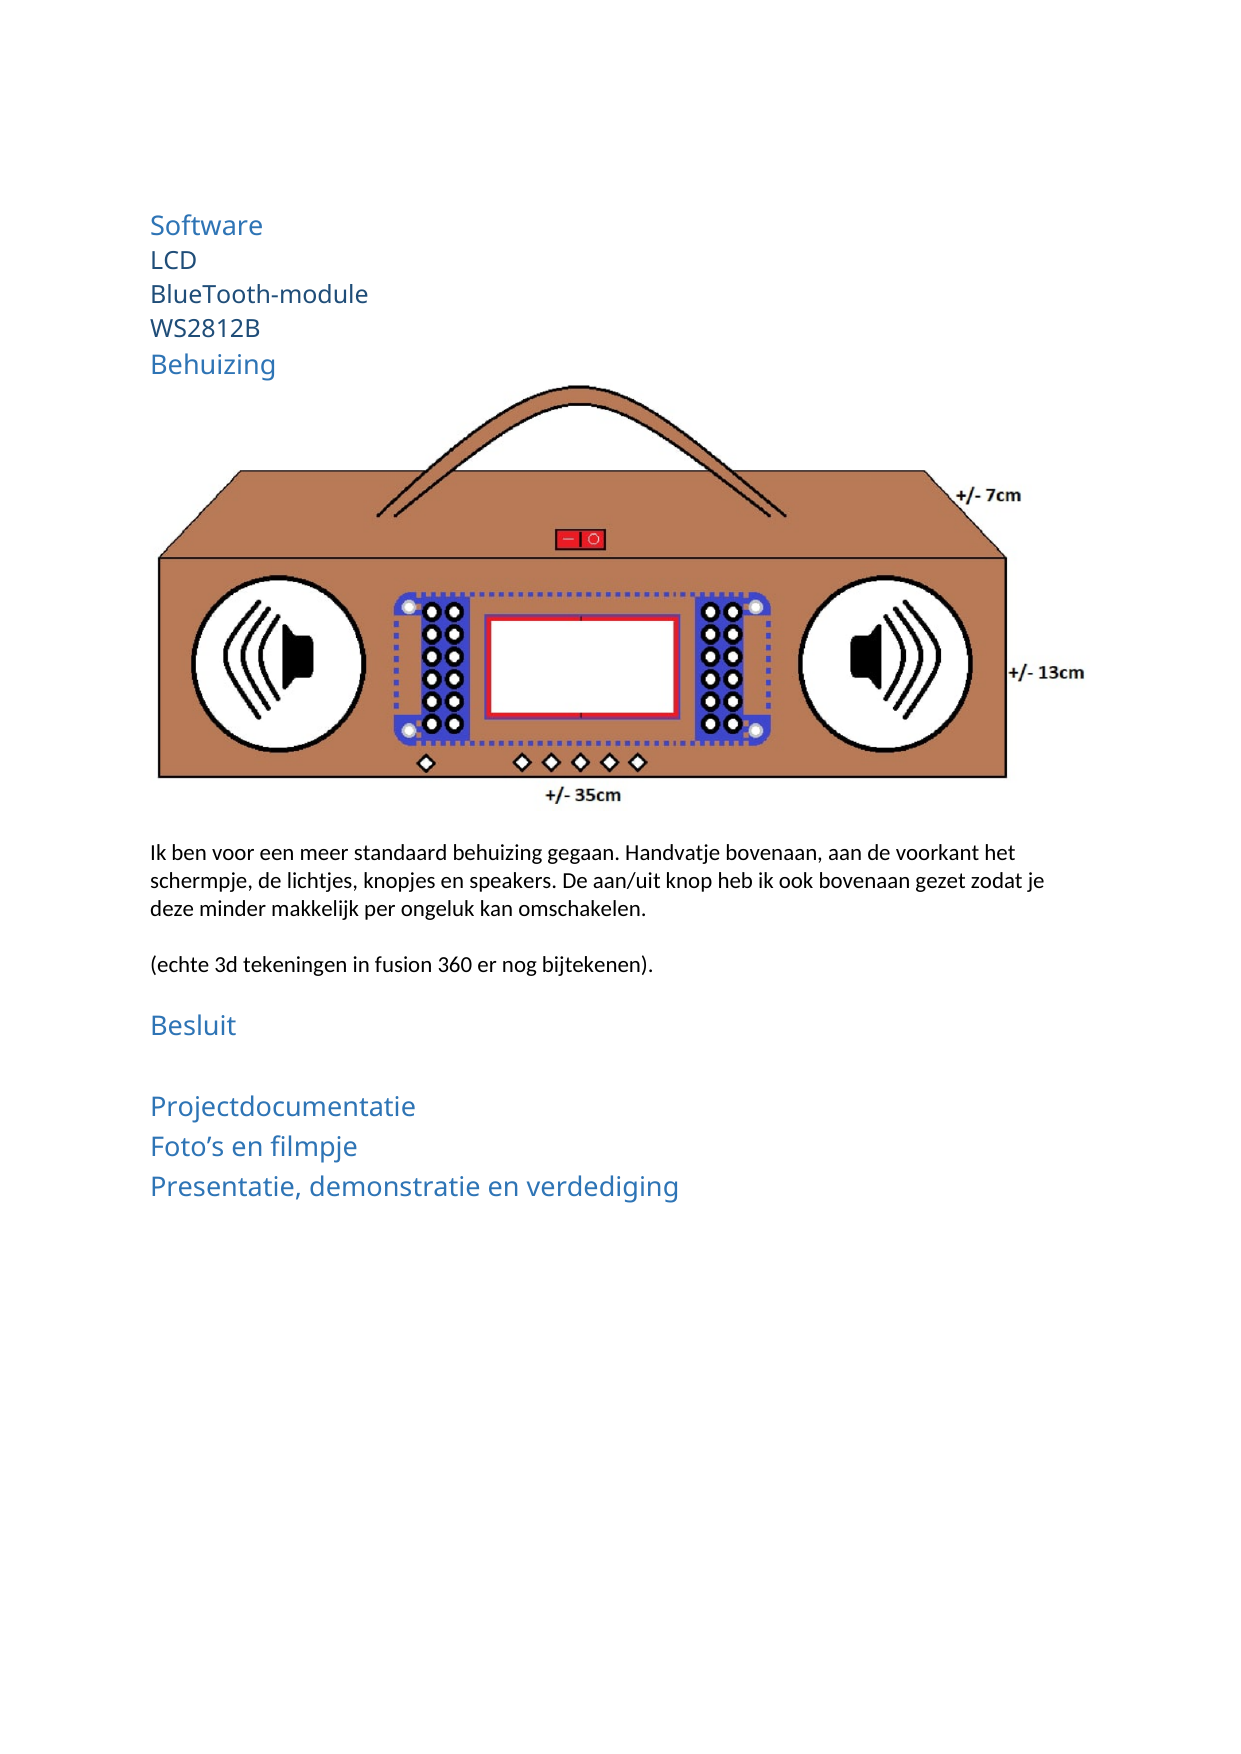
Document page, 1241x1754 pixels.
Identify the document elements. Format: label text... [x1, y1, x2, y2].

text Ik ben voor een meer standaard behuizing gegaan. Handvatje bovenaan, aan de voorkant het schermpje, de lichtjes, knopjes en speakers. De aan/uit knop heb ik ook bovenaan gezet zodat je deze minder makkelijk per ongeluk kan omschakelen. (echte 3d tekeningen in fusion 360 er nog bijtekenen). Besluit [150, 838, 1090, 1043]
subtitle Projectdocumentatie Foto’s en filmpje Presentatie, demonstratie en verdediging [150, 1048, 1090, 1204]
text Software LCD BlueTooth-module WS2812B Behuizing [150, 206, 1090, 382]
picture [150, 382, 1091, 811]
